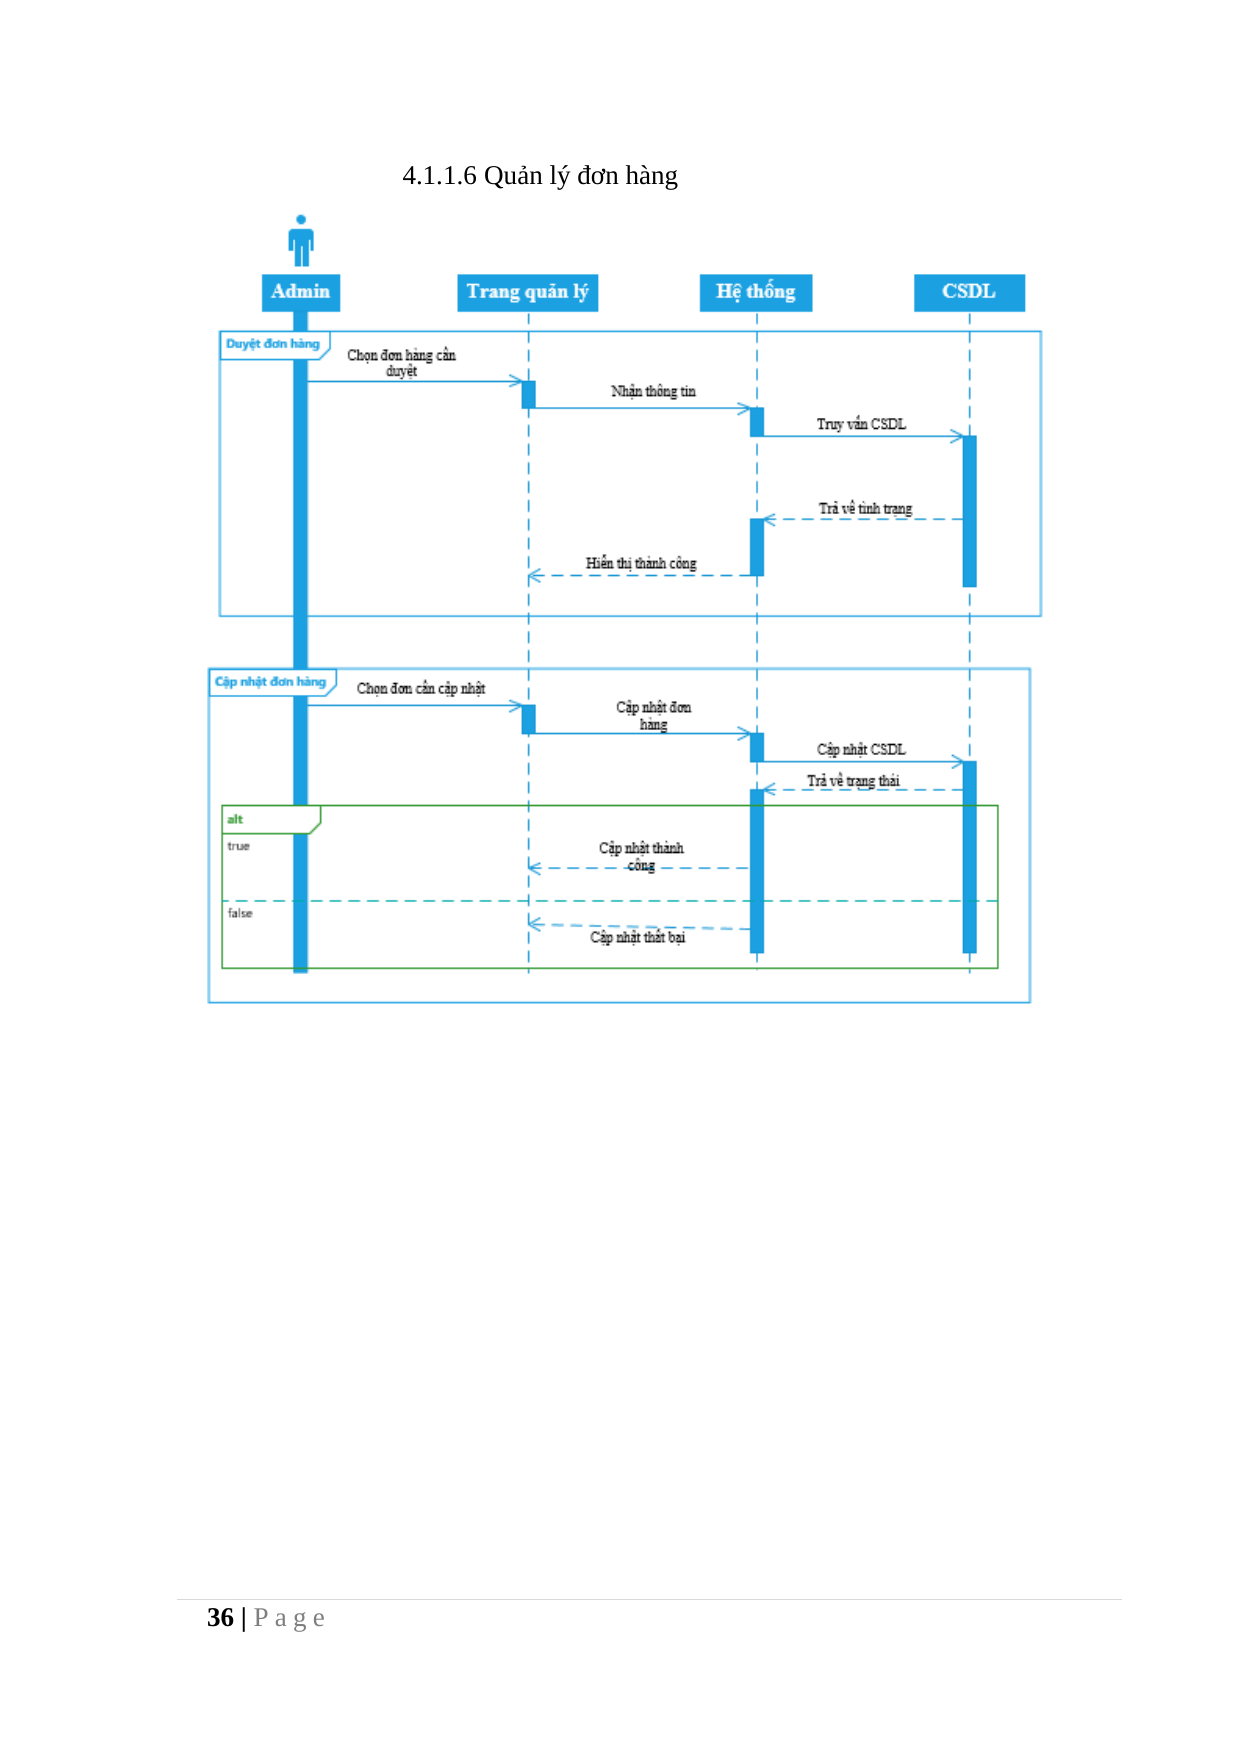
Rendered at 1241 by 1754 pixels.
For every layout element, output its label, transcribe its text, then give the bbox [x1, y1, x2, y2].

subtitle Quản lý đơn hàng [402, 159, 1106, 191]
picture [206, 212, 1049, 1010]
